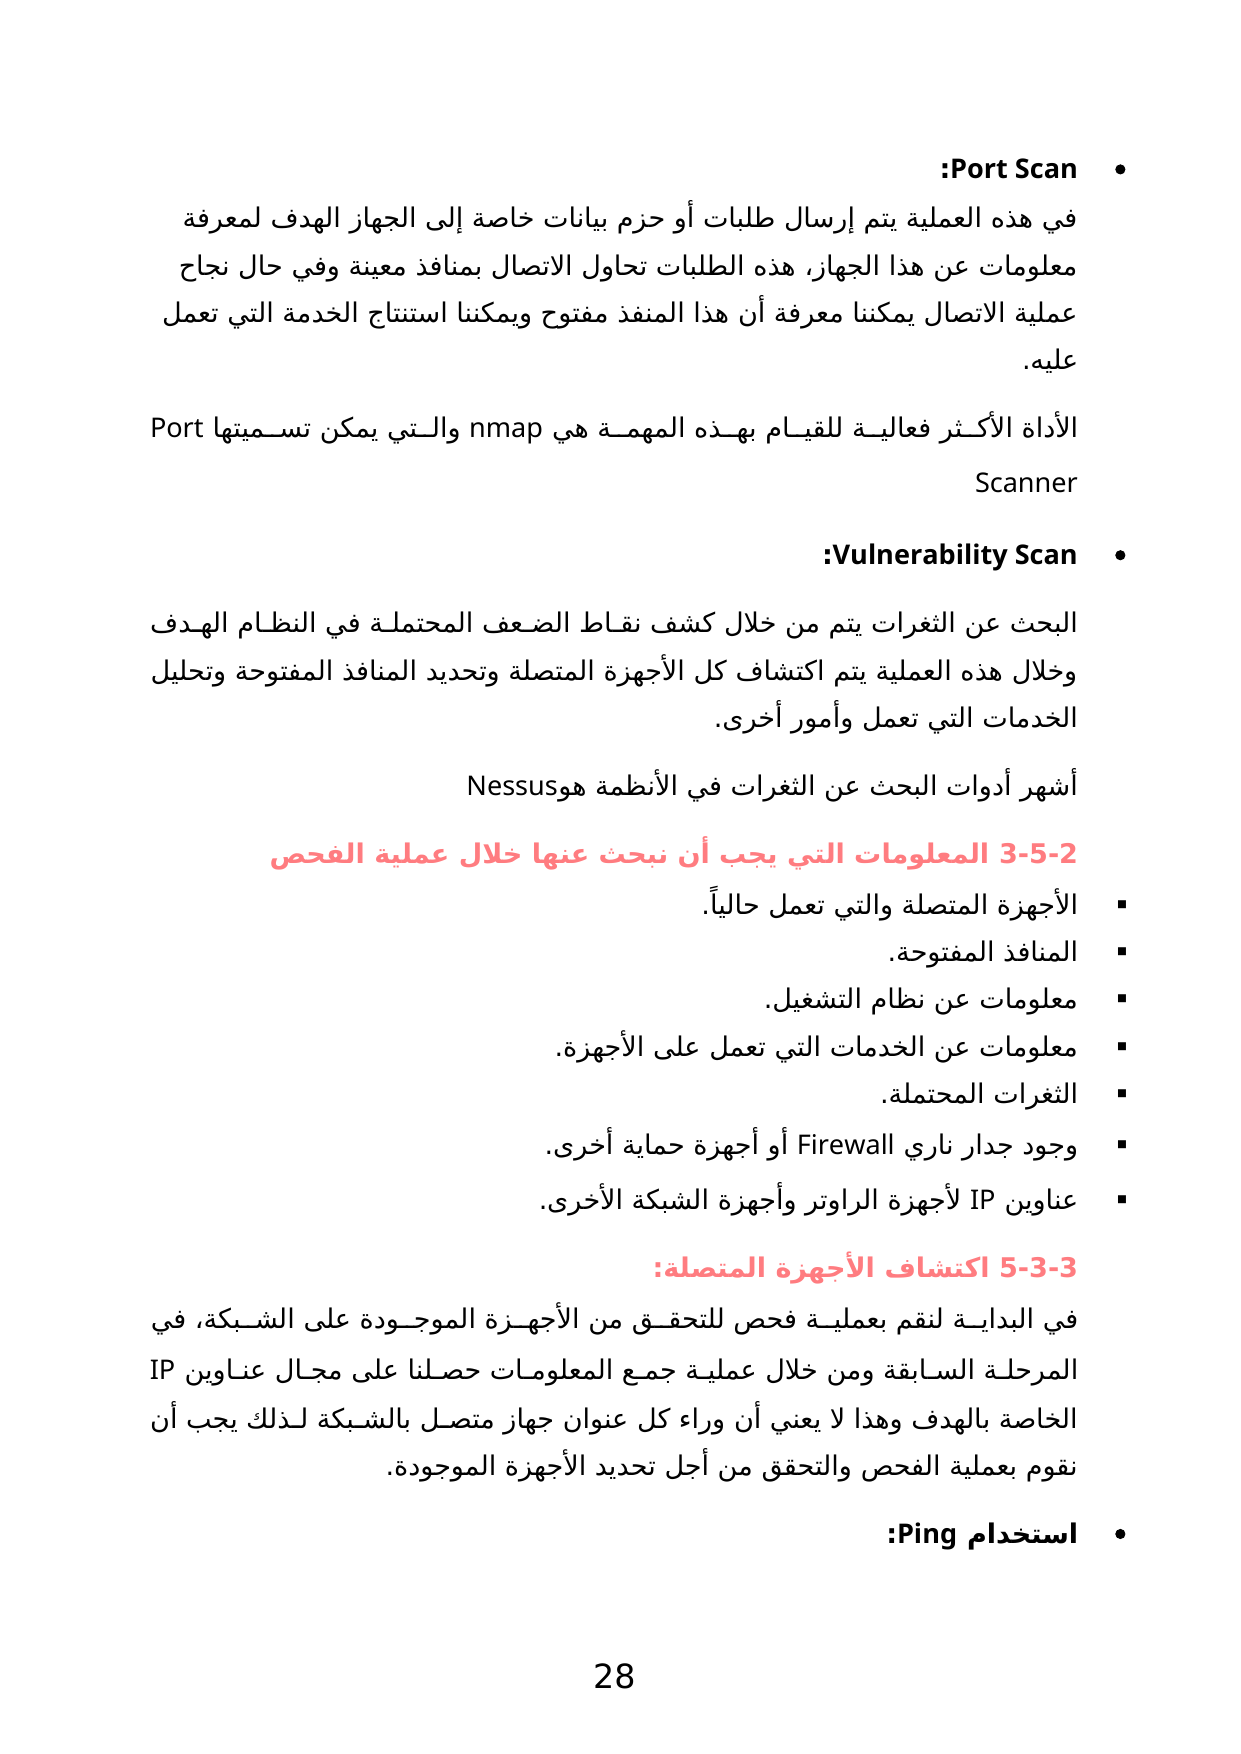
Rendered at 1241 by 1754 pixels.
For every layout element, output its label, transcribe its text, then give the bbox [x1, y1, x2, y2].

list Vulnerability Scan: [150, 536, 1116, 573]
text 3-5-2 المعلومات التي يجب أن نبحث عنها خلال عملية الفحص [150, 838, 1078, 870]
list معلومات عن نظام التشغيل. [150, 983, 1116, 1015]
text في البداية لنقم بعملية فحص للتحقق من الأجهزة الموجودة على الشبكة، في المرحلة السابقة ومن خلال عملية جمع المعلومات حصلنا على مجال عناوين IP الخاصة بالهدف وهذا لا يعني أن وراء كل عنوان جهاز متصل بالشبكة لذلك يجب أن نقوم بعملية الفحص والتحقق من أجل تحديد الأجهزة الموجودة. [150, 1303, 1078, 1482]
text أشهر أدوات البحث عن الثغرات في الأنظمة هوNessus [150, 766, 1078, 803]
list وجود جدار ناري Firewall أو أجهزة حماية أخرى. [150, 1125, 1116, 1162]
text الأداة الأكثر فعالية للقيام بهذه المهمة هي nmap والتي يمكن تسميتها Port Scanner [150, 408, 1078, 501]
list استخدام Ping: [150, 1514, 1116, 1551]
list الأجهزة المتصلة والتي تعمل حالياً. [150, 889, 1116, 921]
list معلومات عن الخدمات التي تعمل على الأجهزة. [150, 1031, 1116, 1062]
list المنافذ المفتوحة. [150, 936, 1116, 968]
text 5-3-3 اكتشاف الأجهزة المتصلة: [150, 1253, 1078, 1284]
list عناوين IP لأجهزة الراوتر وأجهزة الشبكة الأخرى. [150, 1181, 1116, 1218]
list Port Scan: في هذه العملية يتم إرسال طلبات أو حزم بيانات خاصة إلى الجهاز الهدف لمعرفة معلومات عن هذا الجهاز، هذه الطلبات تحاول الاتصال بمنافذ معينة وفي حال نجاح عملية الاتصال يمكننا معرفة أن هذا المنفذ مفتوح ويمكننا استنتاج الخدمة التي تعمل عليه. [150, 150, 1116, 376]
list الثغرات المحتملة. [150, 1078, 1116, 1110]
text البحث عن الثغرات يتم من خلال كشف نقاط الضعف المحتملة في النظام الهدف وخلال هذه العملية يتم اكتشاف كل الأجهزة المتصلة وتحديد المنافذ المفتوحة وتحليل الخدمات التي تعمل وأمور أخرى. [150, 608, 1078, 734]
